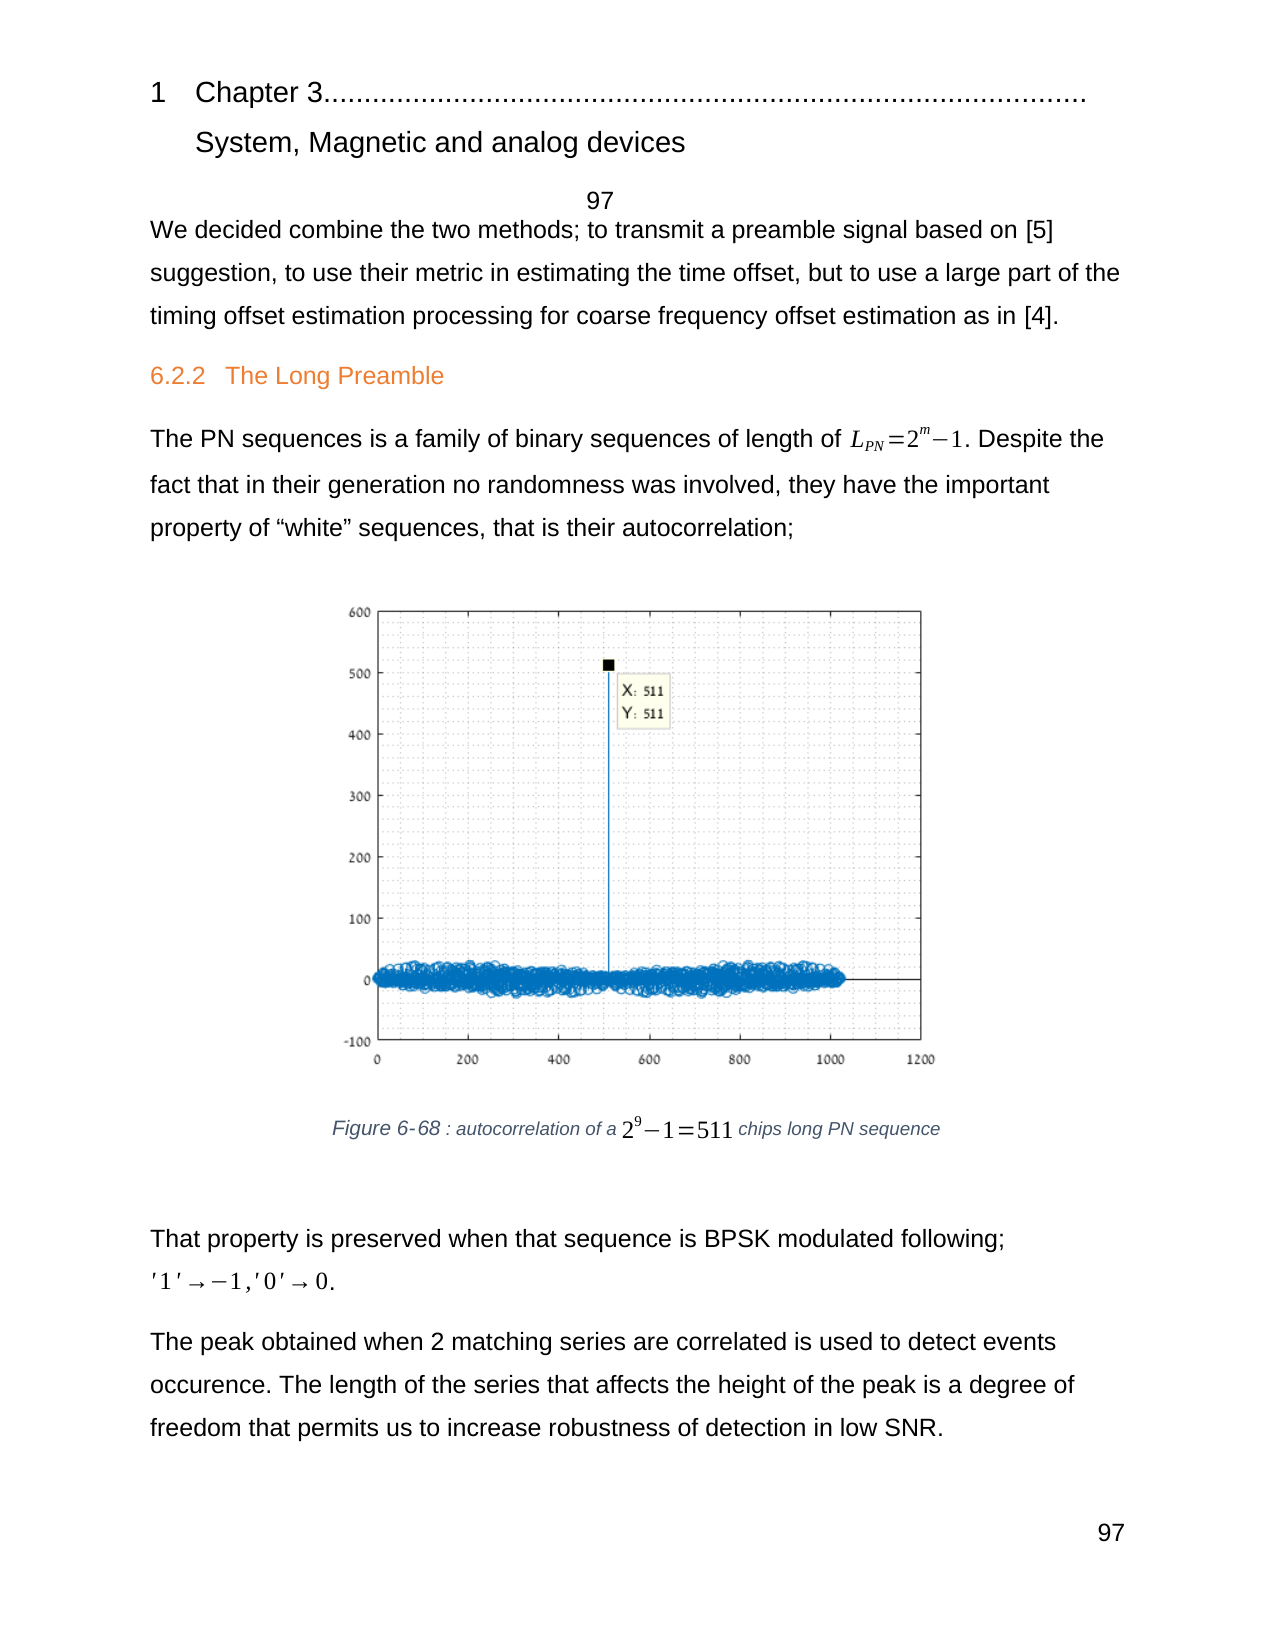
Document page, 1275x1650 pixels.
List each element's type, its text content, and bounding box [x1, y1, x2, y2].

text We decided combine the two methods; to transmit a preamble signal based on suggestion, to use their metric in estimating the time offset, but to use a large part of the timing offset estimation processing for coarse frequency offset estimation as in . [150, 215, 1125, 330]
table_header [150, 573, 1124, 1112]
subtitle The Long Preamble [150, 361, 1125, 389]
text The peak obtained when 2 matching series are correlated is used to detect events occurence. The length of the series that affects the height of the peak is a degree of freedom that permits us to increase robustness of detection in low SNR. [150, 1327, 1125, 1442]
text That property is preserved when that sequence is BPSK modulated following; . [150, 1224, 1125, 1296]
text The PN sequences is a family of binary sequences of length of . Despite the fact that in their generation no randomness was involved, they have the important property of “white” sequences, that is their autocorrelation; [150, 421, 1125, 542]
picture [286, 572, 988, 1098]
